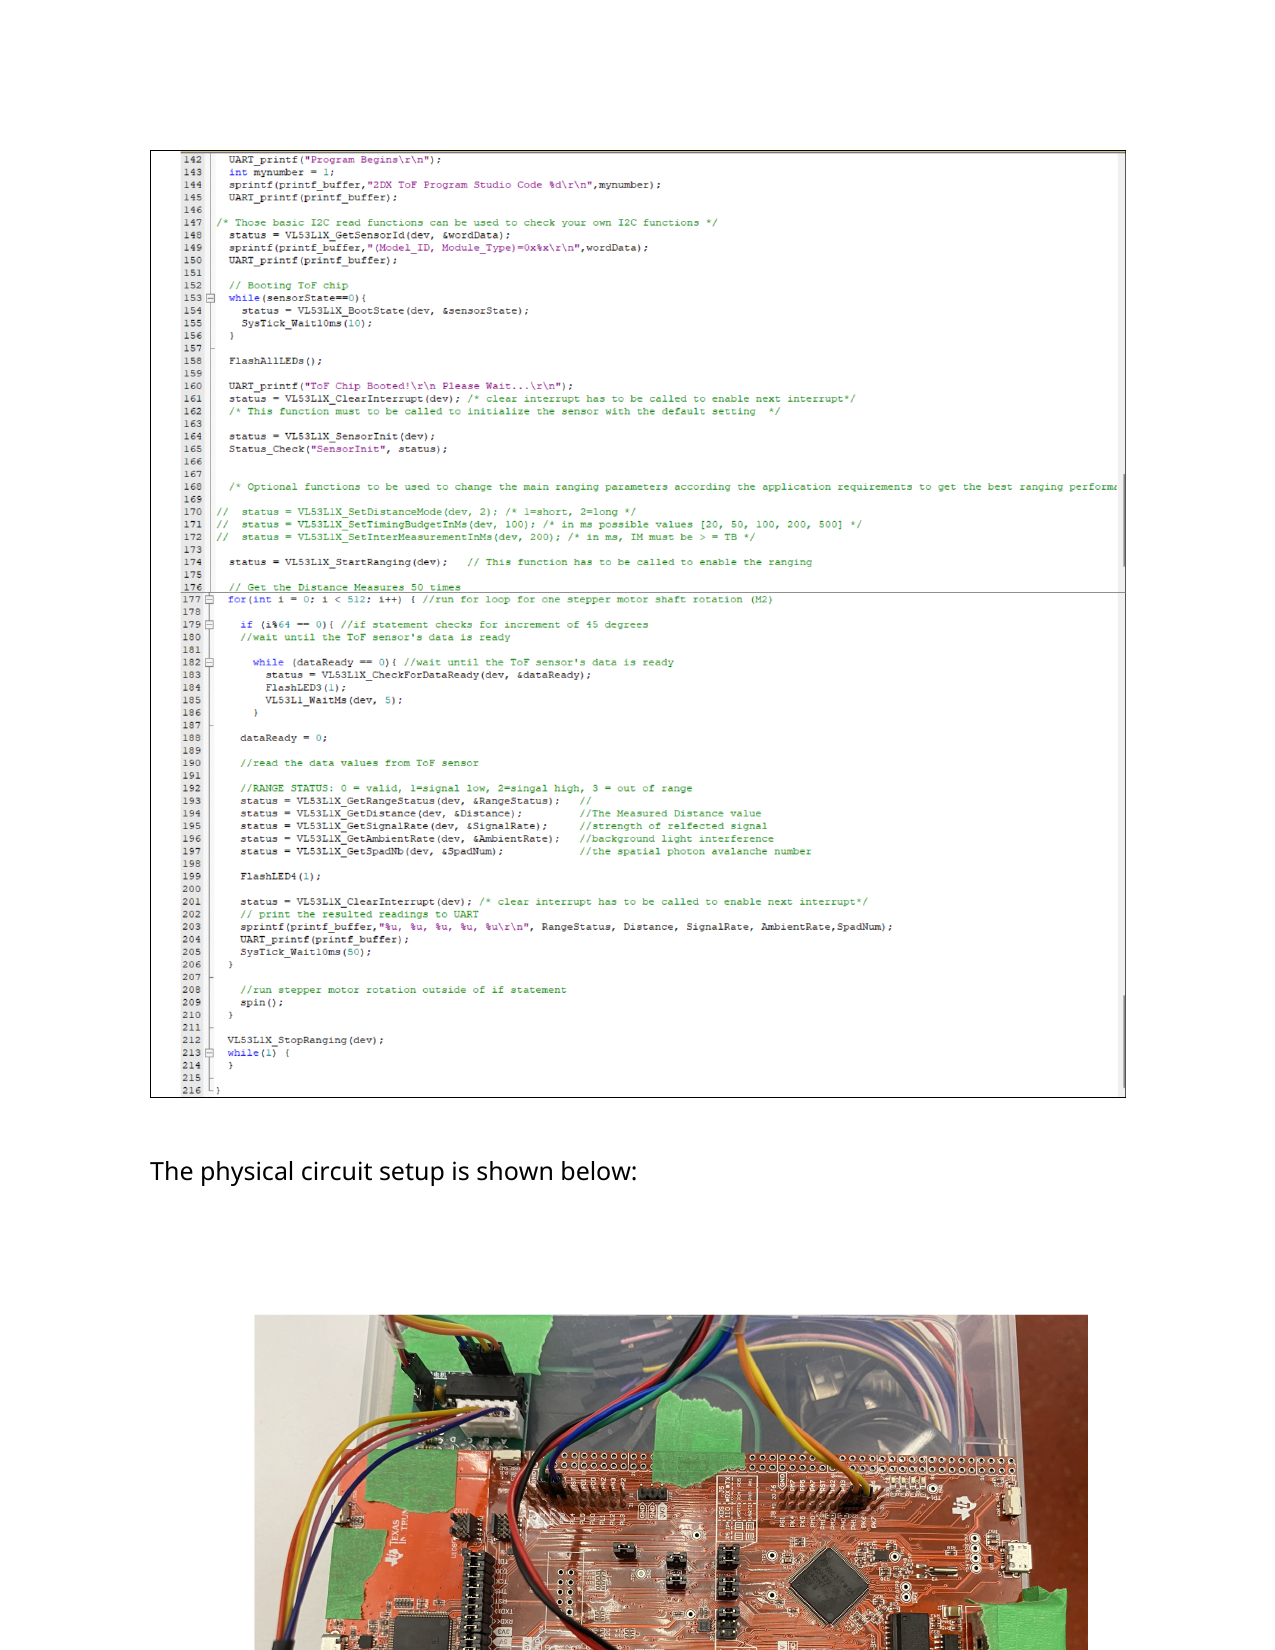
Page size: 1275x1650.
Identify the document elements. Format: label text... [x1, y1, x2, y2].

table_header [151, 151, 180, 1097]
text The physical circuit setup is shown below: [150, 1154, 1125, 1188]
